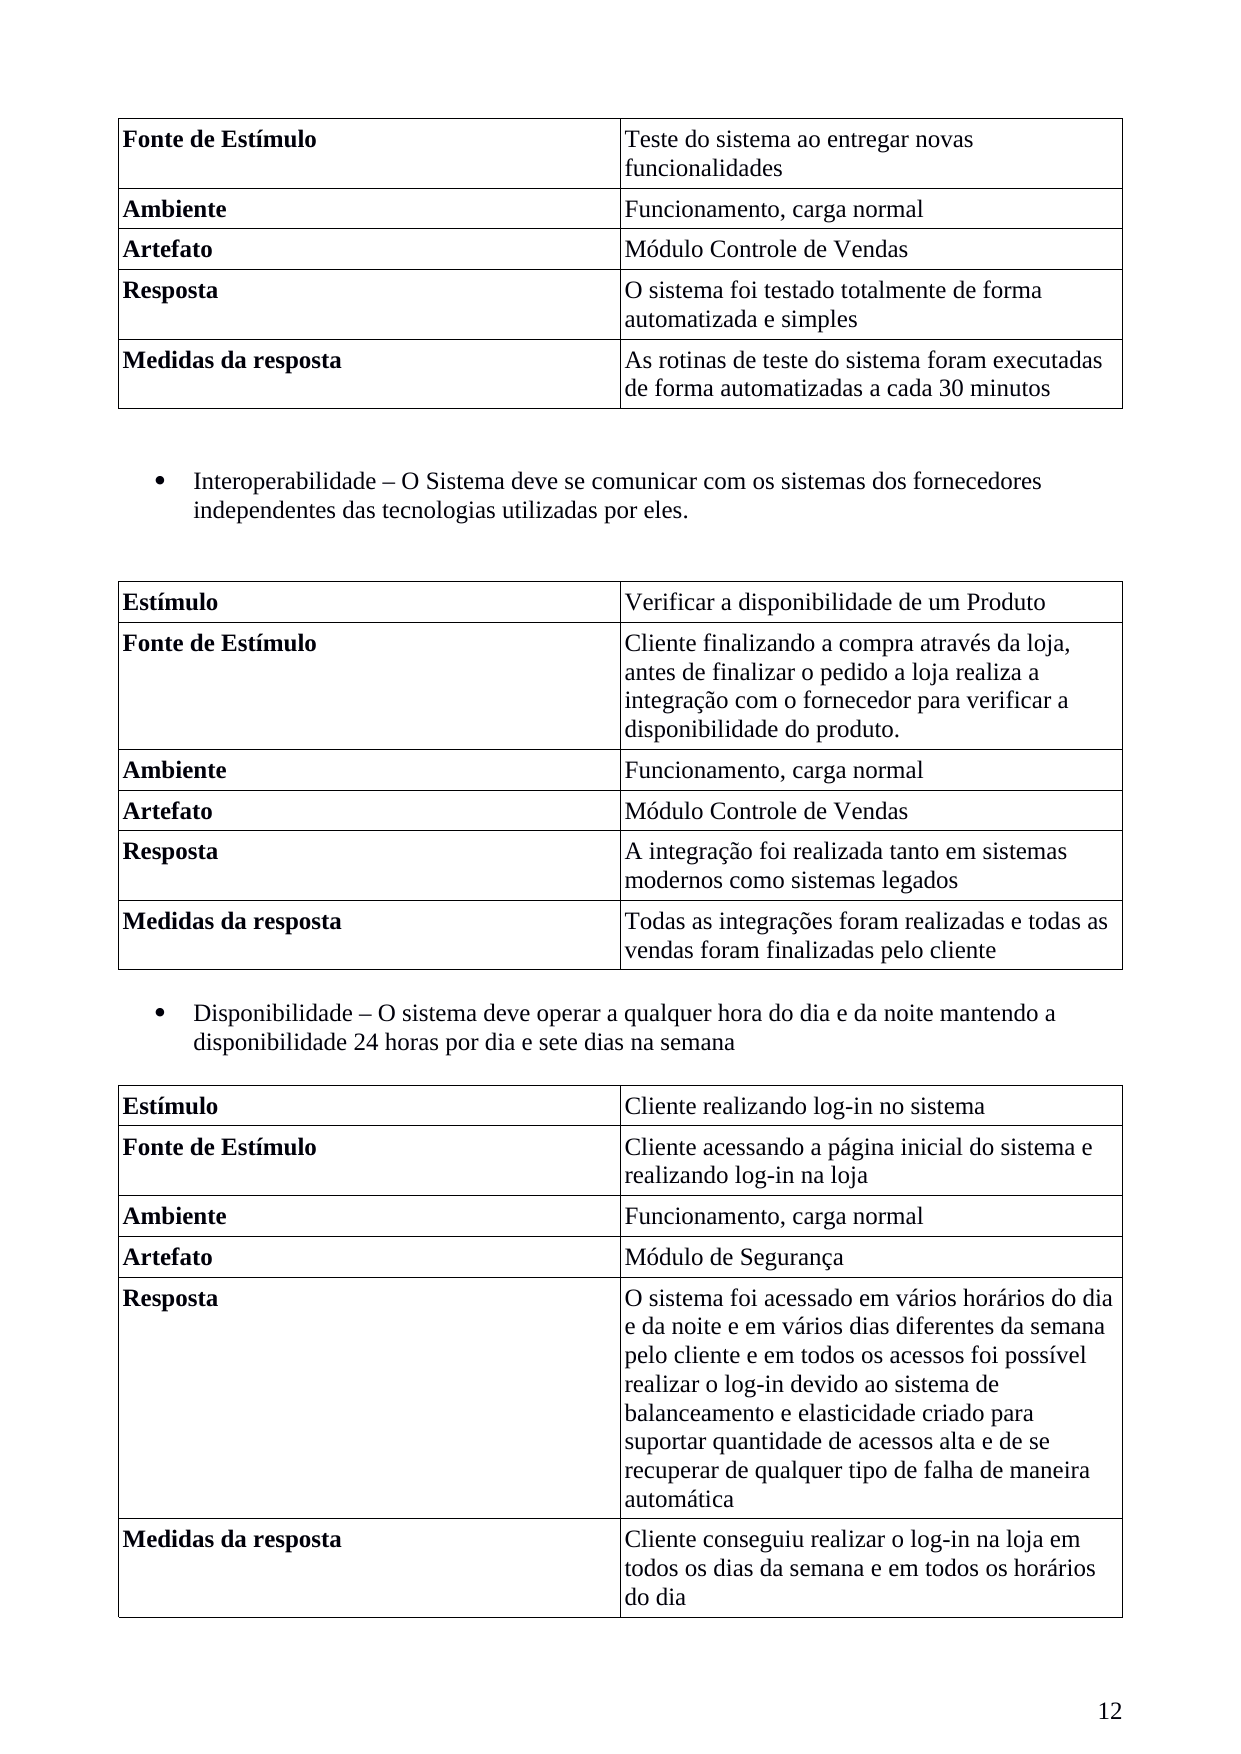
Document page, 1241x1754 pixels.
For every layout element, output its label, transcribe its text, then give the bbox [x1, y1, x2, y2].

table_header Cliente realizando log-in no sistema [621, 1086, 1122, 1125]
table_cell Funcionamento, carga normal [621, 750, 1122, 789]
table_cell Cliente acessando a página inicial do sistema e realizando log-in na loja [621, 1126, 1122, 1195]
table_cell Medidas da resposta [119, 1519, 620, 1617]
table_cell Resposta [119, 831, 620, 900]
list Interoperabilidade – O Sistema deve se comunicar com os sistemas dos fornecedores independentes das tecnologias utilizadas por eles. [156, 466, 1122, 523]
table_cell O sistema foi acessado em vários horários do dia e da noite e em vários dias diferentes da semana pelo cliente e em todos os acessos foi possível realizar o log-in devido ao sistema de balanceamento e elasticidade criado para suportar quantidade de acessos alta e de se recuperar de qualquer tipo de falha de maneira automática [621, 1278, 1122, 1518]
table_cell Ambiente [119, 750, 620, 789]
table_cell Medidas da resposta [119, 340, 620, 408]
table_cell Medidas da resposta [119, 901, 620, 969]
table_cell Fonte de Estímulo [119, 623, 620, 749]
table_cell Resposta [119, 1278, 620, 1518]
table_cell Ambiente [119, 1196, 620, 1236]
table_cell Artefato [119, 229, 620, 269]
table_cell O sistema foi testado totalmente de forma automatizada e simples [621, 270, 1122, 338]
table_header Estímulo [119, 1086, 620, 1125]
table_cell A integração foi realizada tanto em sistemas modernos como sistemas legados [621, 831, 1122, 900]
table_cell Módulo Controle de Vendas [621, 791, 1122, 830]
table_cell Cliente conseguiu realizar o log-in na loja em todos os dias da semana e em todos os horários do dia [621, 1519, 1122, 1617]
table_cell As rotinas de teste do sistema foram executadas de forma automatizadas a cada 30 minutos [621, 340, 1122, 408]
table_cell Resposta [119, 270, 620, 338]
list Disponibilidade – O sistema deve operar a qualquer hora do dia e da noite mantendo a disponibilidade 24 horas por dia e sete dias na semana [156, 998, 1122, 1056]
table_cell Artefato [119, 791, 620, 830]
table_cell Artefato [119, 1237, 620, 1276]
table_cell Ambiente [119, 189, 620, 228]
table_cell Cliente finalizando a compra através da loja, antes de finalizar o pedido a loja realiza a integração com o fornecedor para verificar a disponibilidade do produto. [621, 623, 1122, 749]
table_cell Funcionamento, carga normal [621, 1196, 1122, 1236]
table_cell Fonte de Estímulo [119, 119, 620, 188]
table_cell Todas as integrações foram realizadas e todas as vendas foram finalizadas pelo cliente [621, 901, 1122, 969]
table_header Estímulo [119, 582, 620, 622]
table_cell Módulo de Segurança [621, 1237, 1122, 1276]
table_cell Módulo Controle de Vendas [621, 229, 1122, 269]
table_cell Funcionamento, carga normal [621, 189, 1122, 228]
table_cell Teste do sistema ao entregar novas funcionalidades [621, 119, 1122, 188]
table_cell Fonte de Estímulo [119, 1126, 620, 1195]
table_header Verificar a disponibilidade de um Produto [621, 582, 1122, 622]
